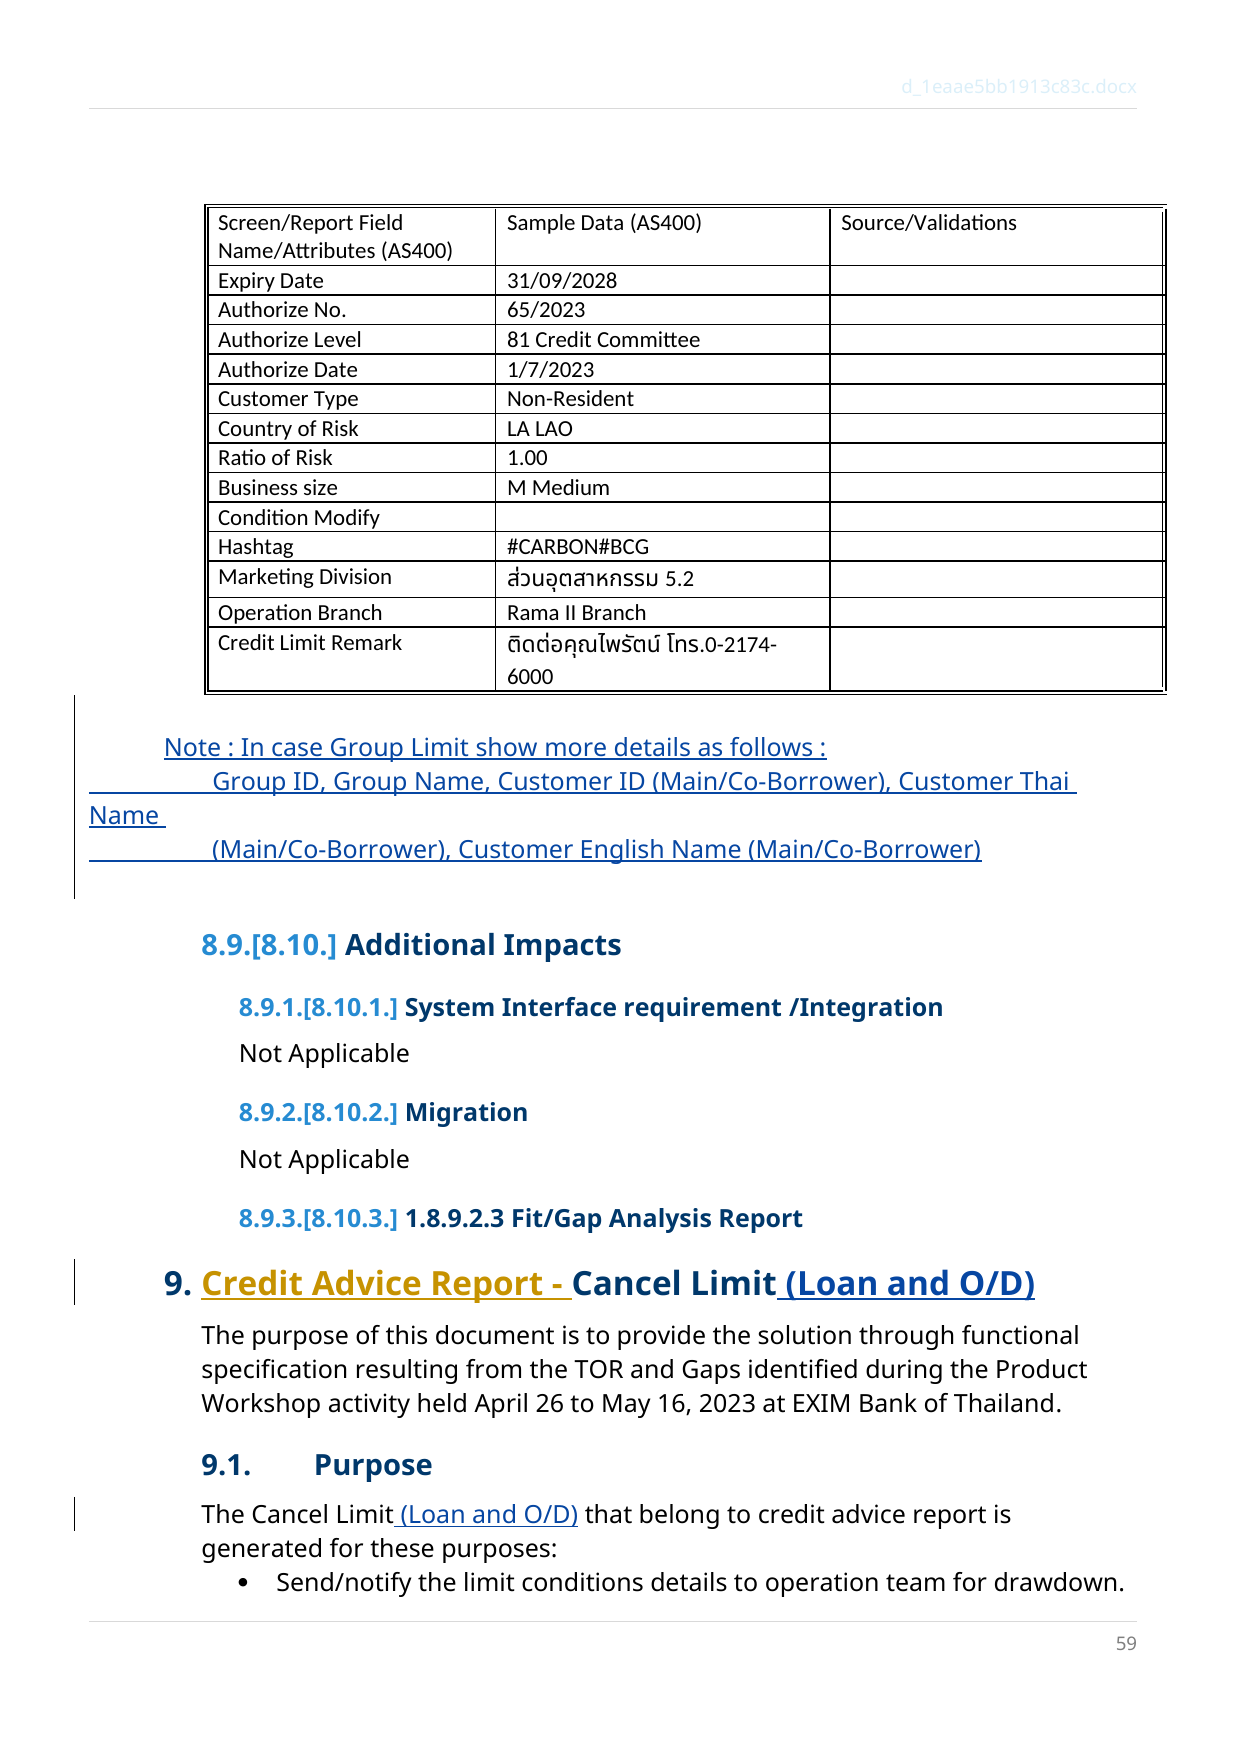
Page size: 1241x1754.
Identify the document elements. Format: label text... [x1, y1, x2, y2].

table_cell [831, 562, 1162, 597]
table_cell Marketing Division [209, 562, 495, 597]
subtitle System Interface requirement /Integration [239, 989, 1137, 1023]
text The purpose of this document is to provide the solution through functional specification resulting from the TOR and Gaps identified during the Product Workshop activity held April 26 to May 16, 2023 at EXIM Bank of Thailand. [201, 1317, 1137, 1419]
table_cell ติดต่อคุณไพรัตน์ โทร.0-2174-6000 [496, 628, 829, 690]
table_cell 31/09/2028 [496, 266, 829, 294]
table_cell [831, 444, 1162, 472]
table_cell Credit Limit Remark [209, 628, 495, 690]
table_cell M Medium [496, 473, 829, 501]
subtitle 1.8.9.2.3 Fit/Gap Analysis Report [239, 1200, 1137, 1234]
table_cell Authorize No. [209, 296, 495, 324]
subtitle Migration [239, 1095, 1137, 1129]
table_cell [831, 296, 1162, 324]
table_cell [831, 628, 1164, 690]
table_cell [831, 355, 1162, 383]
text Not Applicable [239, 1036, 1137, 1070]
table_cell 1/7/2023 [496, 355, 829, 383]
table_cell Rama II Branch [496, 598, 829, 626]
text The Cancel Limit that belong to credit advice report is generated for these purposes: [201, 1497, 1137, 1565]
text Not Applicable [164, 1141, 1137, 1175]
table_cell [831, 473, 1162, 501]
subtitle Cancel Limit [164, 1259, 1137, 1305]
table_cell Expiry Date [209, 266, 495, 294]
table_cell [831, 598, 1162, 626]
table_cell Operation Branch [209, 598, 495, 626]
table_cell [831, 414, 1162, 442]
table_cell Customer Type [209, 385, 495, 412]
table_cell Condition Modify [209, 503, 495, 531]
table_cell ส่วนอุตสาหกรรม 5.2 [496, 562, 829, 597]
table_cell 1.00 [496, 444, 829, 472]
table_cell [831, 503, 1162, 531]
table_cell [831, 532, 1162, 560]
table_cell Authorize Date [209, 355, 495, 383]
table_cell #CARBON#BCG [496, 532, 829, 560]
table_cell Ratio of Risk [209, 444, 495, 472]
table_cell [496, 503, 829, 531]
list Send/notify the limit conditions details to operation team for drawdown. [239, 1565, 1137, 1599]
table_cell Country of Risk [209, 414, 495, 442]
table_header Source/Validations [830, 205, 1164, 264]
table_cell LA LAO [496, 414, 829, 442]
table_cell [831, 385, 1162, 412]
table_cell Hashtag [209, 532, 495, 560]
table_cell 81 Credit Committee [496, 325, 829, 353]
table_cell [831, 325, 1162, 353]
table_cell Non-Resident [496, 385, 829, 412]
table_header Screen/Report Field Name/Attributes (AS400) [209, 208, 495, 264]
table_cell 65/2023 [496, 296, 829, 324]
table_cell [831, 266, 1162, 294]
table_cell Business size [209, 473, 495, 501]
subtitle Purpose [201, 1444, 1137, 1484]
table_header Sample Data (AS400) [496, 208, 830, 264]
subtitle Additional Impacts [201, 924, 1137, 964]
table_cell Authorize Level [209, 325, 495, 353]
